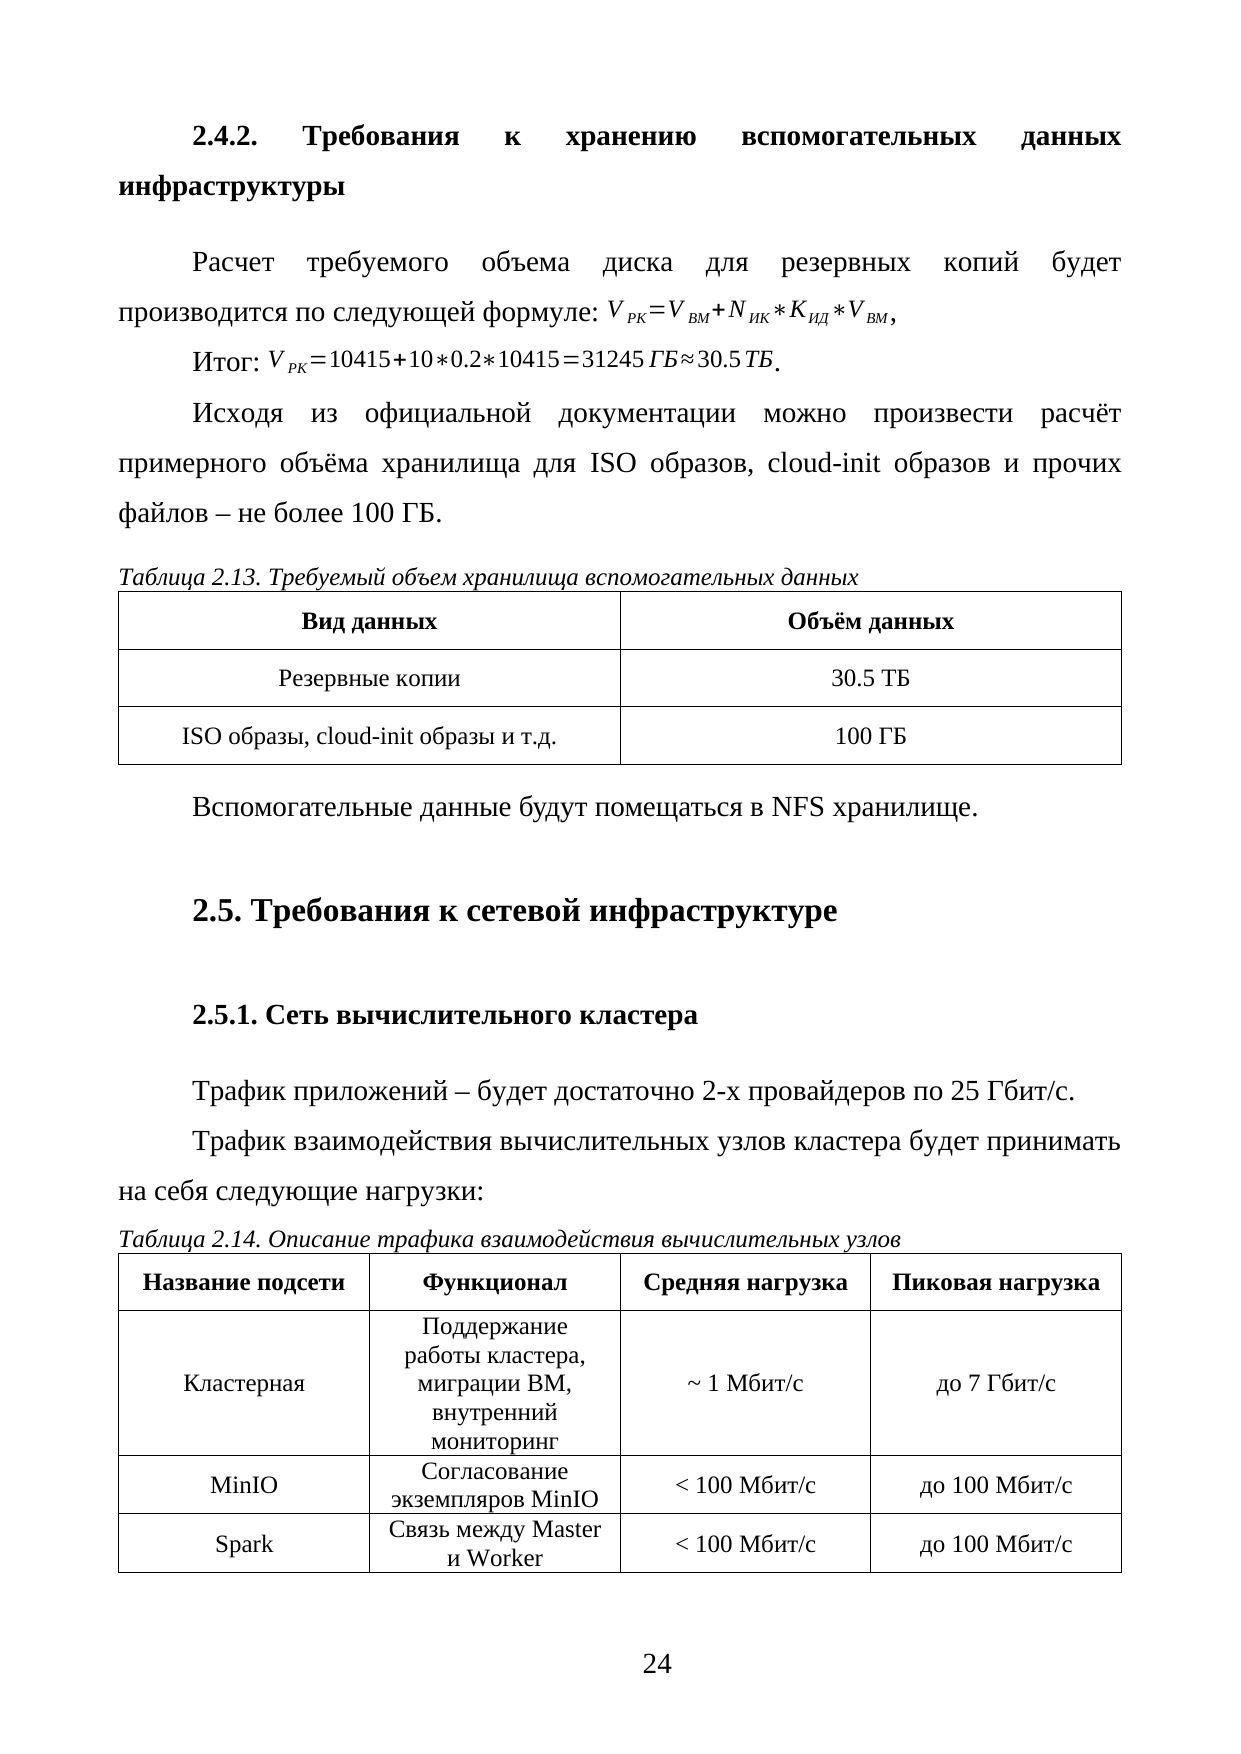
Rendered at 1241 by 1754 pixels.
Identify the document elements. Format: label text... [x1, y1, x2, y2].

table_cell до 7 Гбит/с [871, 1311, 1121, 1455]
table_header Объём данных [621, 592, 1121, 648]
table_cell MinIO [119, 1456, 369, 1513]
subtitle 2.5. Требования к сетевой инфраструктуре [118, 890, 1122, 928]
table_cell до 100 Мбит/c [871, 1456, 1121, 1513]
table_cell < 100 Мбит/c [621, 1514, 870, 1572]
table_cell Поддержание работы кластера, миграции ВМ, внутренний мониторинг [370, 1311, 620, 1455]
text Расчет требуемого объема диска для резервных копий будет производится по следующей формуле: , [118, 244, 1122, 328]
table_cell Согласование экземпляров MinIO [370, 1456, 620, 1513]
text Исходя из официальной документации можно произвести расчёт примерного объёма хранилища для ISO образов, cloud-init образов и прочих файлов – не более 100 ГБ. [118, 395, 1122, 529]
table_header Средняя нагрузка [621, 1254, 870, 1310]
table_header Вид данных [119, 592, 620, 648]
text Вспомогательные данные будут помещаться в NFS хранилище. [118, 789, 1122, 823]
text Трафик приложений – будет достаточно 2-х провайдеров по 25 Гбит/с. [118, 1073, 1122, 1106]
text Трафик взаимодействия вычислительных узлов кластера будет принимать на себя следующие нагрузки: [118, 1123, 1122, 1207]
table_cell 100 ГБ [621, 707, 1121, 763]
table_cell ISO образы, cloud-init образы и т.д. [119, 707, 620, 763]
table_cell Spark [119, 1514, 369, 1572]
table_header Функционал [370, 1254, 620, 1310]
table_cell Резервные копии [119, 650, 620, 706]
table_cell Кластерная [119, 1311, 369, 1455]
text Таблица 2.14. Описание трафика взаимодействия вычислительных узлов [118, 1224, 1122, 1252]
text Итог: . [118, 344, 1122, 378]
table_cell Связь между Master и Worker [370, 1514, 620, 1572]
table_cell < 100 Мбит/c [621, 1456, 870, 1513]
table_cell до 100 Мбит/с [871, 1514, 1121, 1572]
table_cell 30.5 ТБ [621, 650, 1121, 706]
subtitle 2.4.2. Требования к хранению вспомогательных данных инфраструктуры [118, 118, 1122, 202]
text Таблица 2.13. Требуемый объем хранилища вспомогательных данных [118, 562, 1122, 591]
table_cell ~ 1 Мбит/с [621, 1311, 870, 1455]
table_header Пиковая нагрузка [871, 1254, 1121, 1310]
subtitle 2.5.1. Сеть вычислительного кластера [118, 997, 1122, 1031]
table_header Название подсети [119, 1254, 369, 1310]
